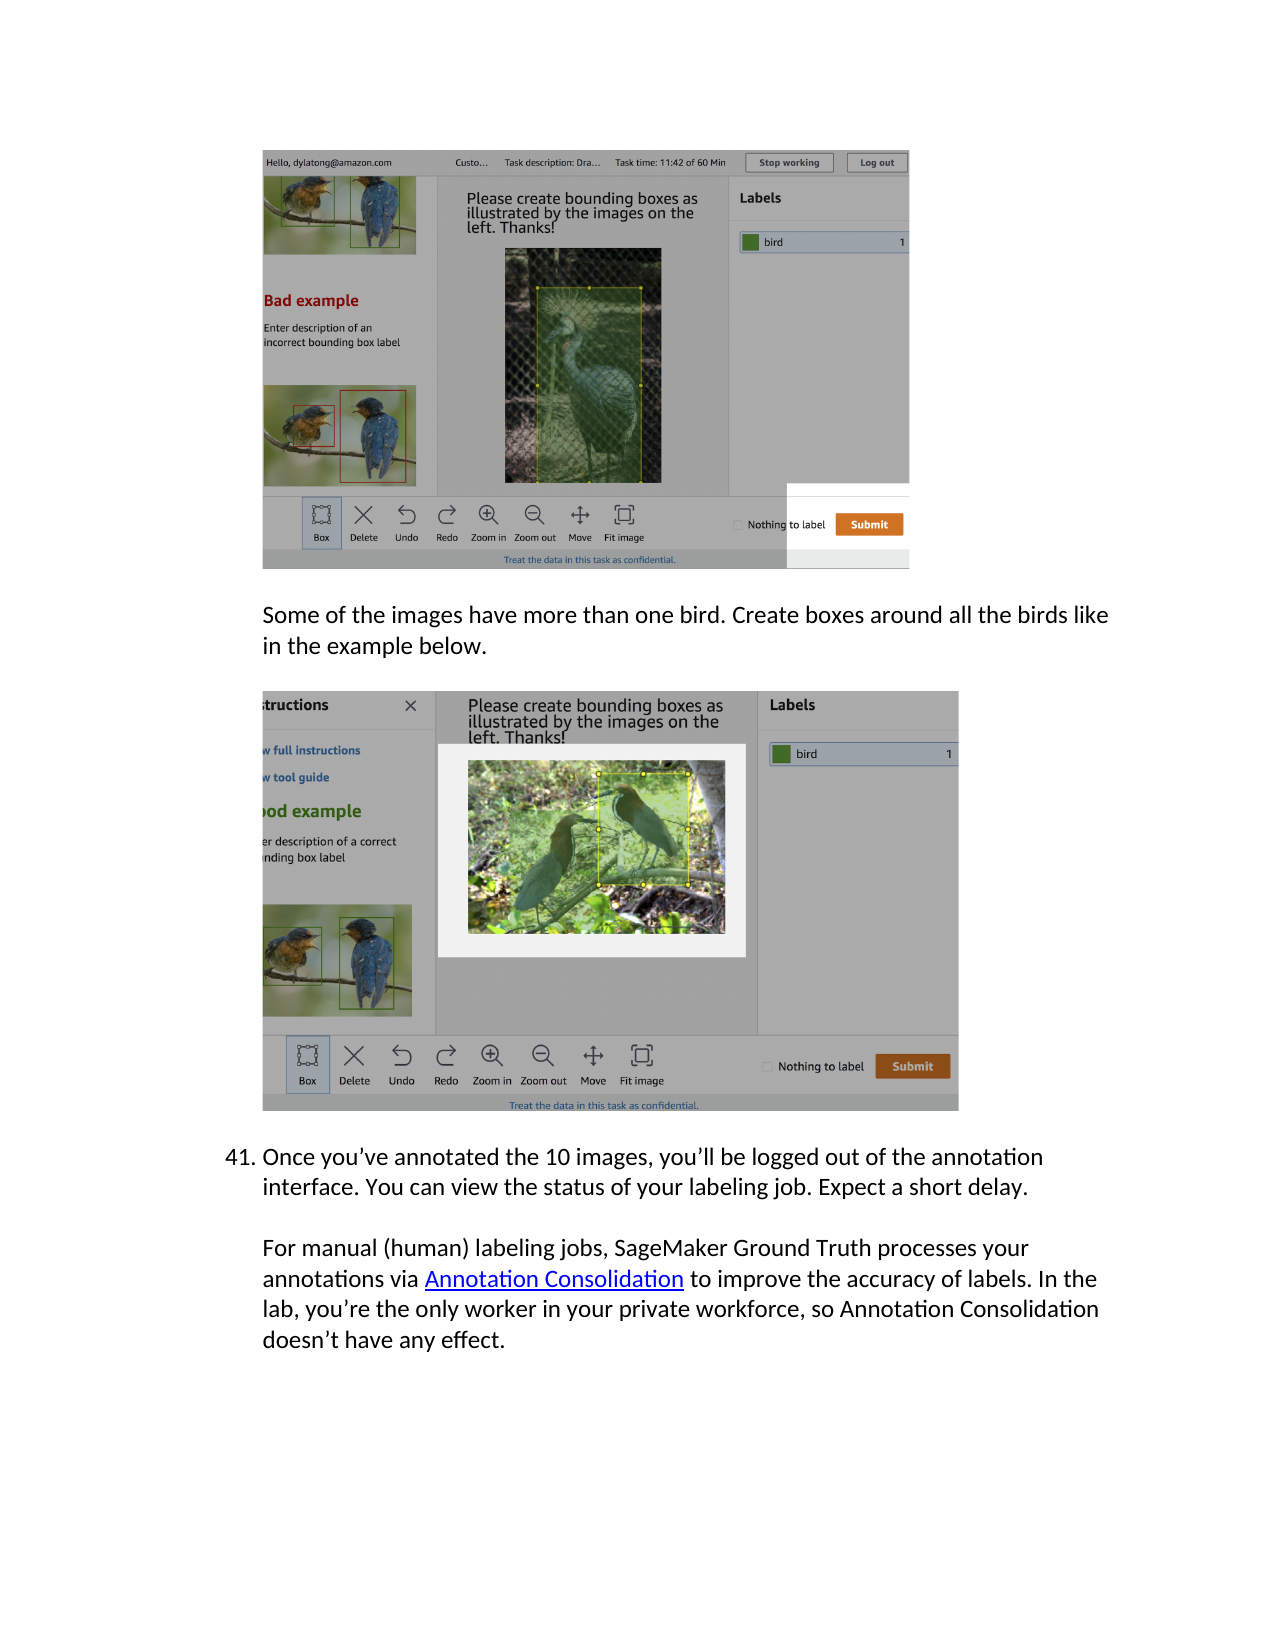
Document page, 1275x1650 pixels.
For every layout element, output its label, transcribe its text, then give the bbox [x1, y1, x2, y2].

picture [262, 150, 910, 569]
picture [262, 691, 959, 1111]
text Some of the images have more than one bird. Create boxes around all the birds like in the example below. [262, 599, 1125, 661]
text For manual (human) labeling jobs, SageMaker Ground Truth processes your annotations via Annotation Consolidation to improve the accuracy of labels. In the lab, you’re the only worker in your private workforce, so Annotation Consolidation doesn’t have any effect. [262, 1233, 1125, 1355]
list Once you’ve annotated the 10 images, you’ll be logged out of the annotation interface. You can view the status of your labeling job. Expect a short delay. [225, 1141, 1125, 1202]
